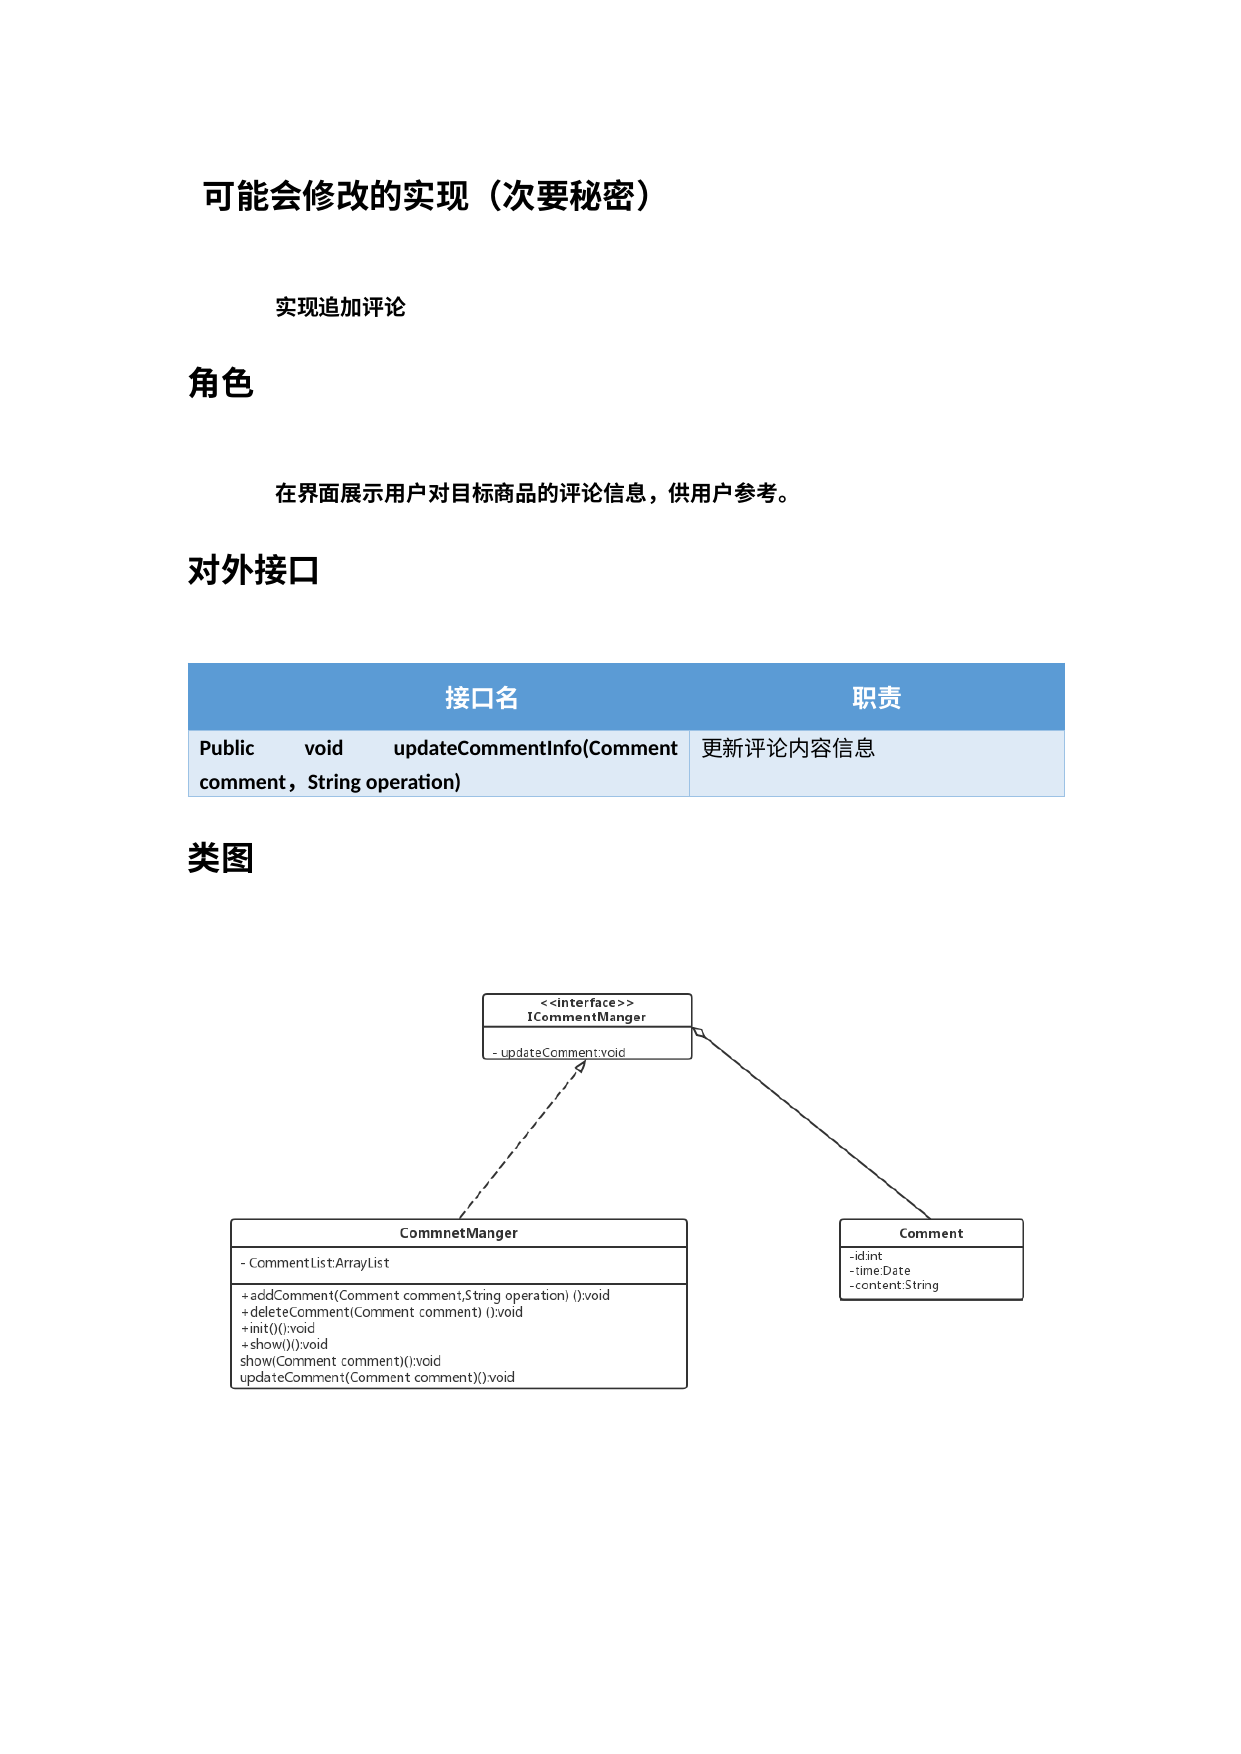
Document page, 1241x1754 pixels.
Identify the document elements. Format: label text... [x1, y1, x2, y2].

table_header 职责 [690, 664, 1064, 730]
subtitle 类图 [187, 824, 1053, 889]
subtitle 可能会修改的实现（次要秘密） [187, 162, 1053, 227]
table_cell 更新评论内容信息 [690, 731, 1064, 796]
table_header 接口名 [189, 664, 689, 730]
text 在界面展示用户对目标商品的评论信息，供用户参考。 [187, 476, 1053, 508]
table_cell Public void updateCommentInfo(Comment comment，String operation) [189, 731, 689, 796]
text 实现追加评论 [187, 289, 1053, 322]
subtitle 对外接口 [187, 536, 1053, 601]
subtitle 角色 [187, 349, 1053, 414]
picture [187, 951, 1052, 1417]
